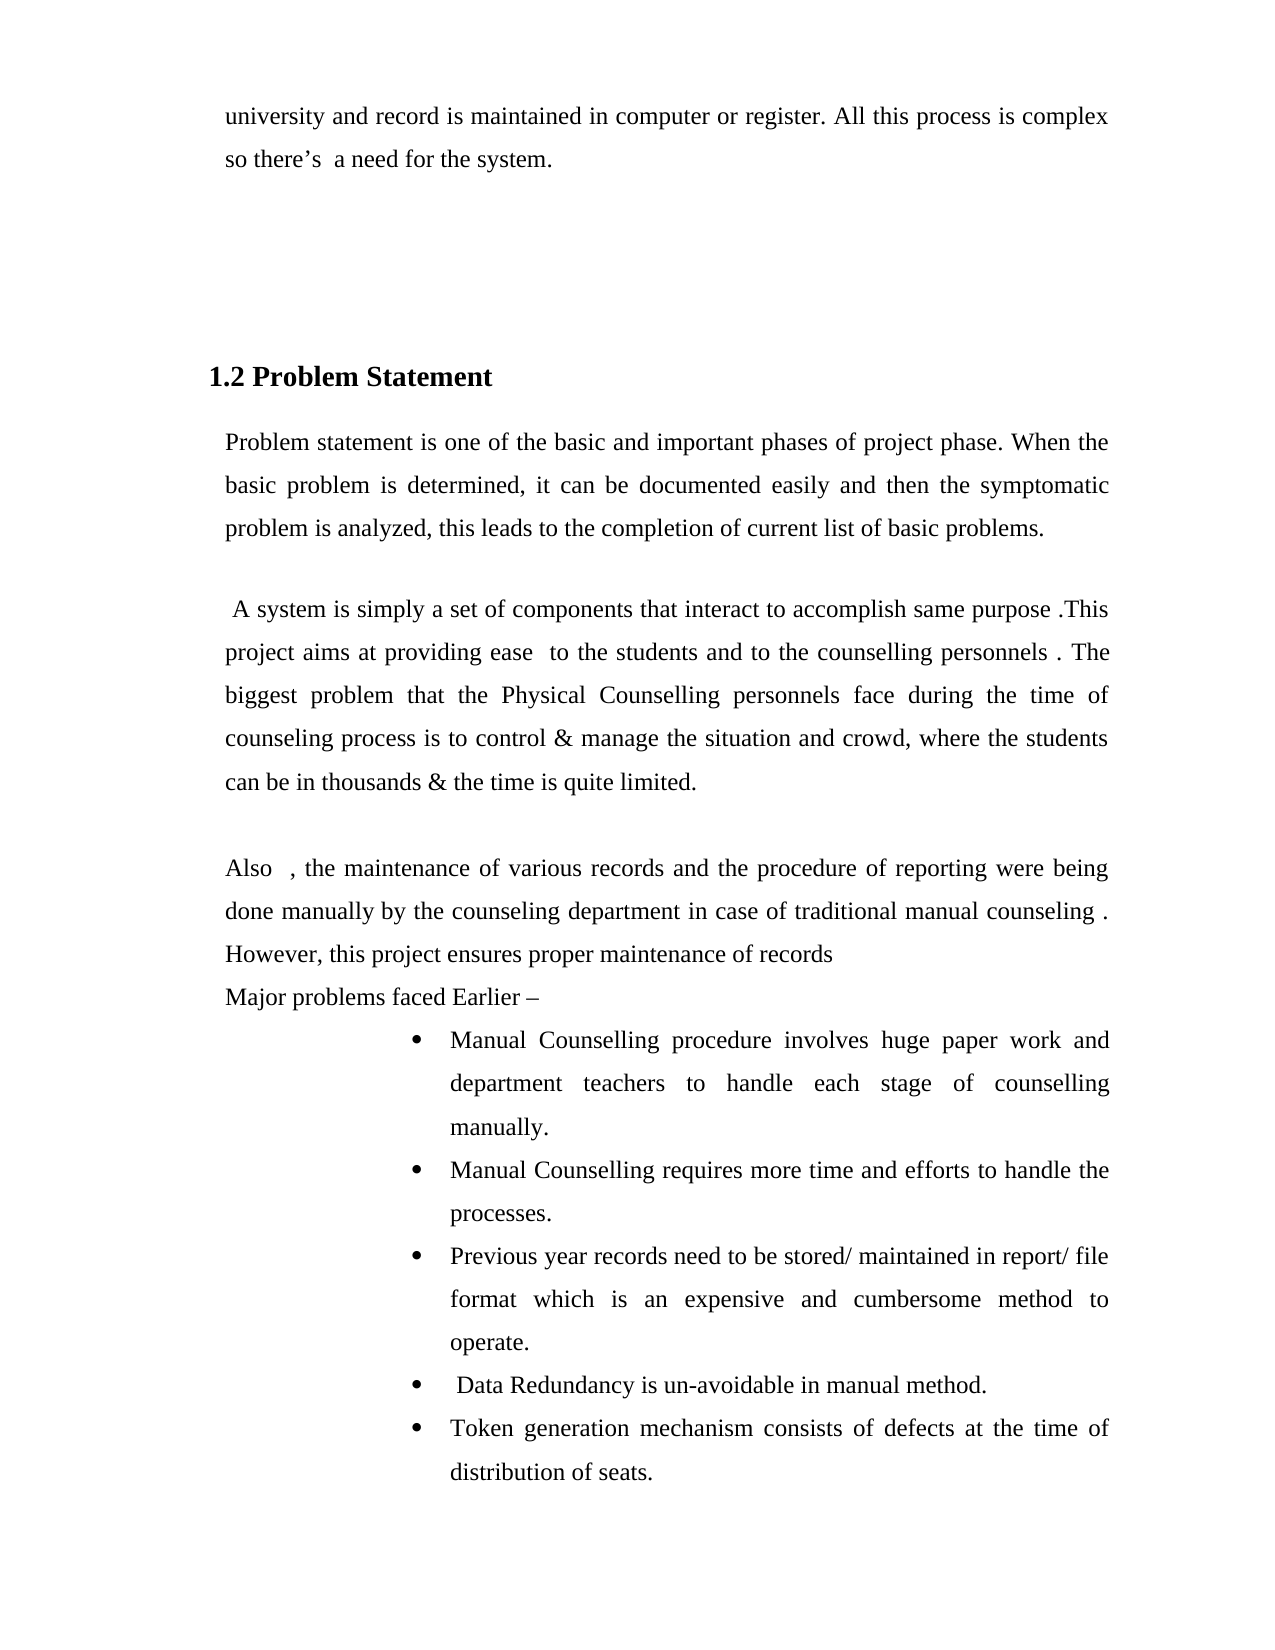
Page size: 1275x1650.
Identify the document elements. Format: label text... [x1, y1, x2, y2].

text Also , the maintenance of various records and the procedure of reporting were being done manually by the counseling department in case of traditional manual counseling . However, this project ensures proper maintenance of records [225, 853, 1110, 968]
text A system is simply a set of components that interact to accomplish same purpose .This project aims at providing ease to the students and to the counselling personnels . The biggest problem that the Physical Counselling personnels face during the time of counseling process is to control & manage the situation and crowd, where the students can be in thousands & the time is quite limited. [225, 594, 1110, 795]
text Problem statement is one of the basic and important phases of project phase. When the basic problem is determined, it can be documented easily and then the symptomatic problem is analyzed, this leads to the completion of current list of basic problems. [225, 427, 1110, 542]
list Token generation mechanism consists of defects at the time of distribution of seats. [412, 1413, 1110, 1485]
list Previous year records need to be stored/ maintained in report/ file format which is an expensive and cumbersome method to operate. [412, 1241, 1110, 1356]
text Major problems faced Earlier – [225, 982, 1110, 1011]
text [225, 101, 1110, 173]
list Data Redundancy is un-avoidable in manual method. [412, 1370, 1110, 1399]
list Manual Counselling requires more time and efforts to handle the processes. [412, 1155, 1110, 1227]
list Manual Counselling procedure involves huge paper work and department teachers to handle each stage of counselling manually. [412, 1025, 1110, 1140]
text 1.2 Problem Statement [150, 359, 1110, 393]
